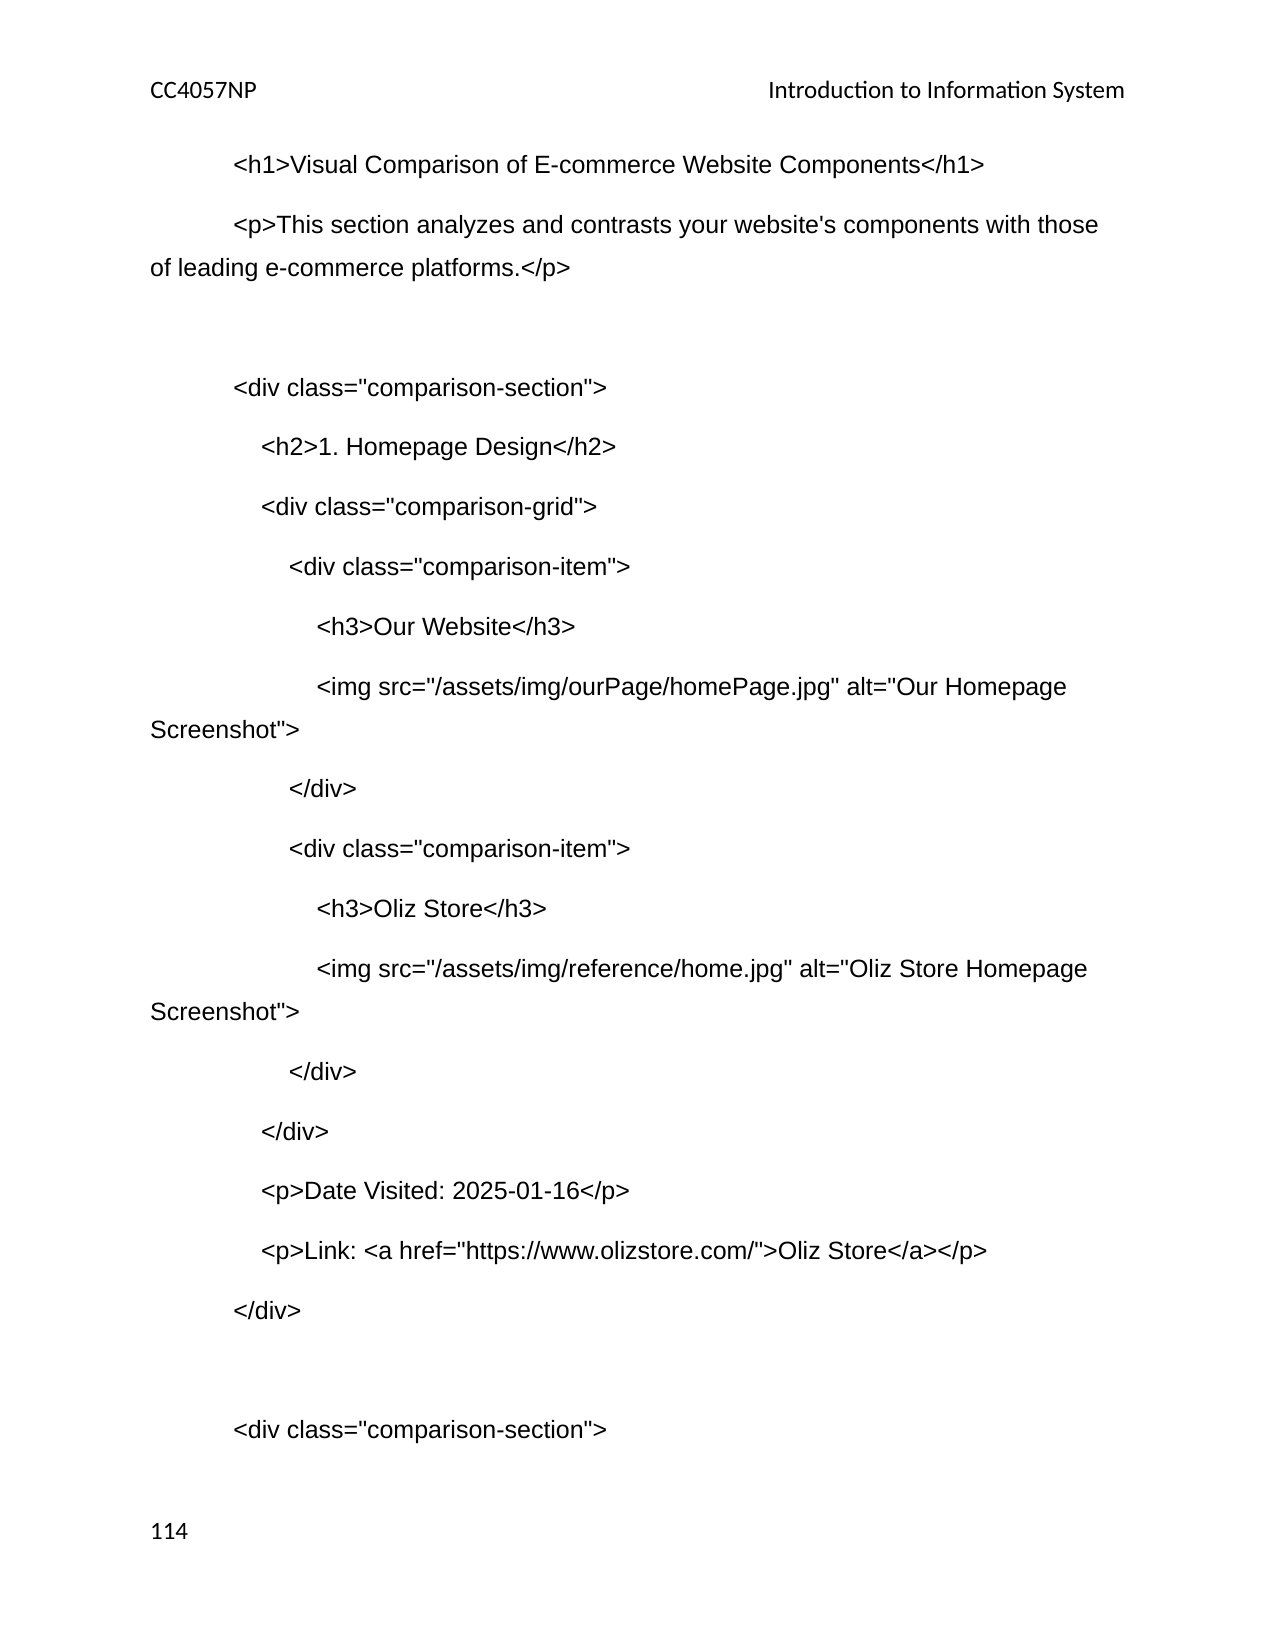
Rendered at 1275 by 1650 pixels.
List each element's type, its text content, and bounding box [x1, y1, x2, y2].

text <p>Link: <a href="https://www.olizstore.com/">Oliz Store</a></p> [150, 1236, 1125, 1265]
text <h3>Our Website</h3> [150, 612, 1125, 640]
text <h2>1. Homepage Design</h2> [150, 432, 1125, 461]
text <p>Date Visited: 2025-01-16</p> [150, 1176, 1125, 1205]
text </div> [150, 1116, 1125, 1145]
text <div class="comparison-item"> [150, 834, 1125, 863]
text <div class="comparison-section"> [150, 1415, 1125, 1444]
text <img src="/assets/img/ourPage/homePage.jpg" alt="Our Homepage Screenshot"> [150, 671, 1125, 743]
text <img src="/assets/img/reference/home.jpg" alt="Oliz Store Homepage Screenshot"> [150, 954, 1125, 1026]
text <p>This section analyzes and contrasts your website's components with those of leading e-commerce platforms.</p> [150, 210, 1125, 282]
text <div class="comparison-grid"> [150, 492, 1125, 521]
text <div class="comparison-item"> [150, 552, 1125, 581]
text </div> [150, 1296, 1125, 1324]
text </div> [150, 1057, 1125, 1085]
text <h3>Oliz Store</h3> [150, 894, 1125, 923]
text <div class="comparison-section"> [150, 372, 1125, 401]
text </div> [150, 774, 1125, 803]
text <h1>Visual Comparison of E-commerce Website Components</h1> [150, 150, 1125, 179]
